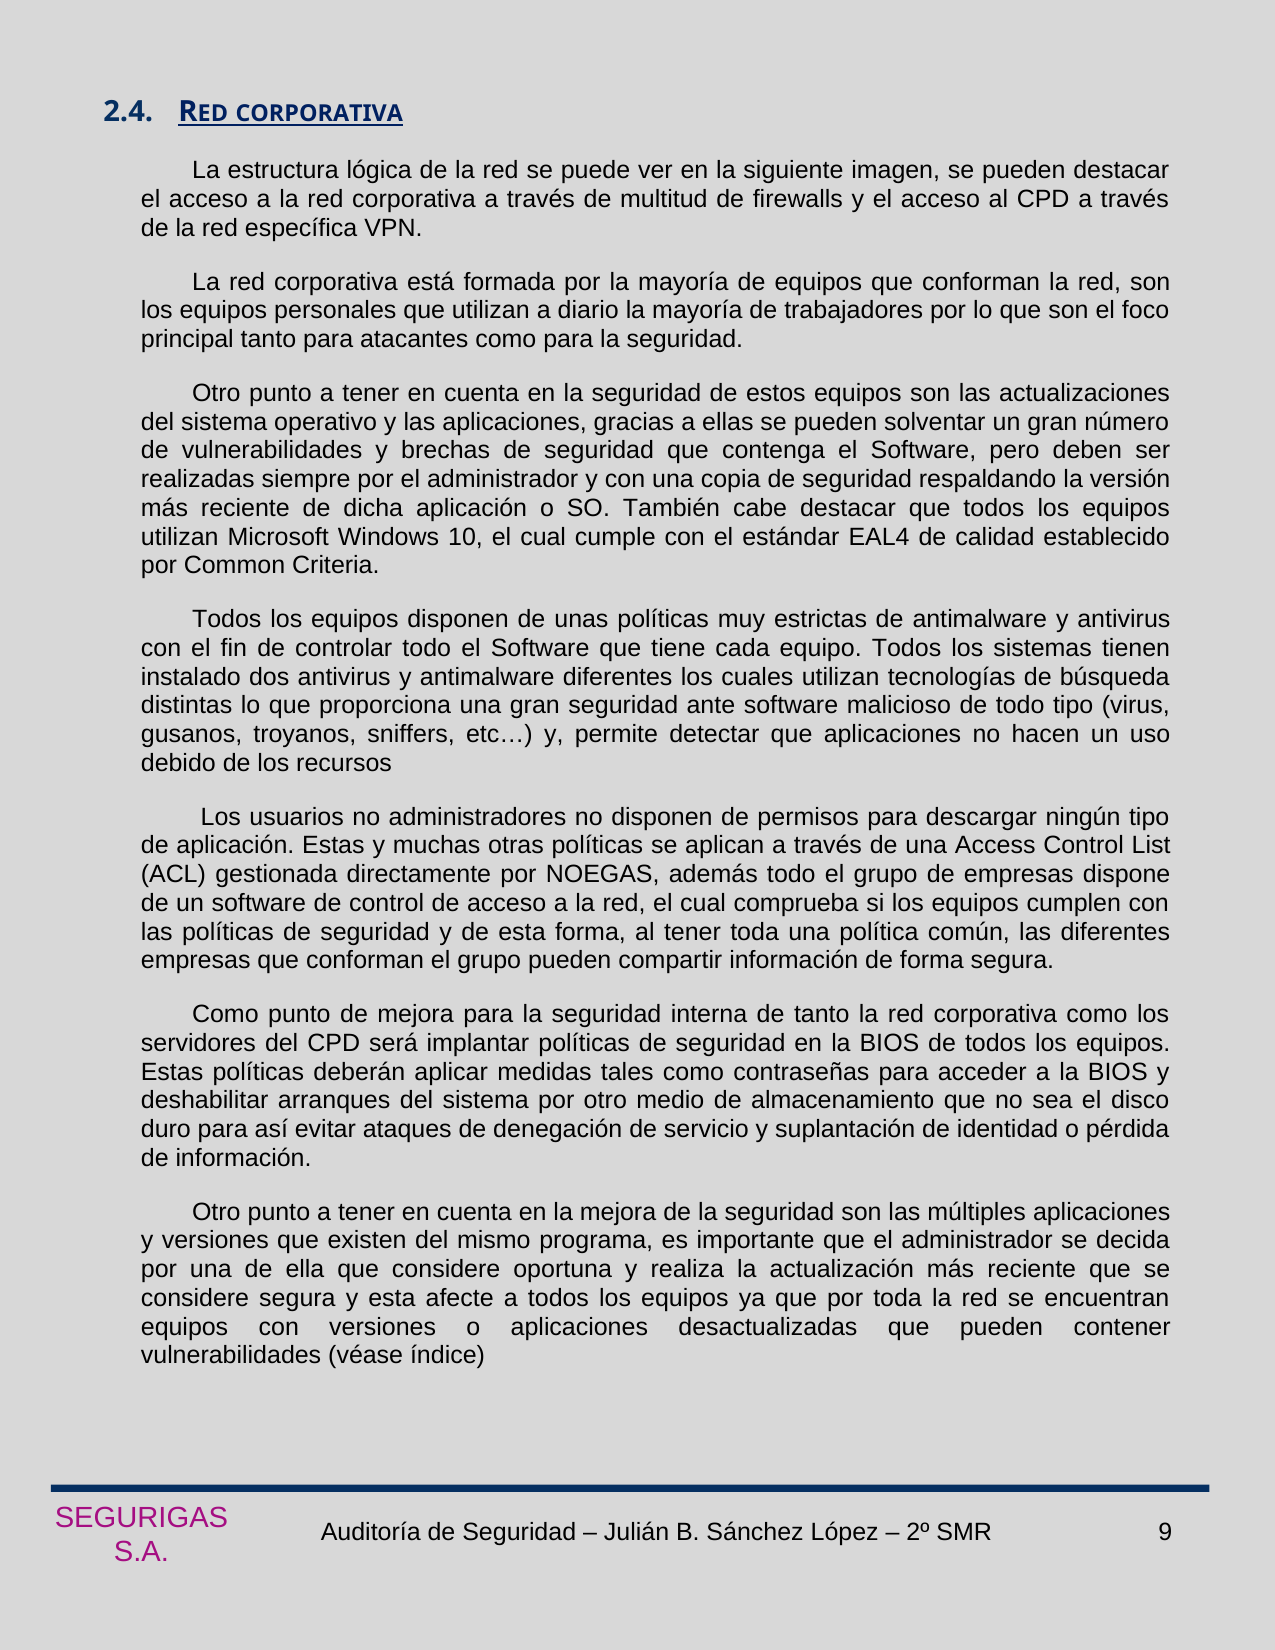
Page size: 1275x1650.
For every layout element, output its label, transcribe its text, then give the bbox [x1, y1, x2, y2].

text Como punto de mejora para la seguridad interna de tanto la red corporativa como los servidores del CPD será implantar políticas de seguridad en la BIOS de todos los equipos. Estas políticas deberán aplicar medidas tales como contraseñas para acceder a la BIOS y deshabilitar arranques del sistema por otro medio de almacenamiento que no sea el disco duro para así evitar ataques de denegación de servicio y suplantación de identidad o pérdida de información. [141, 999, 1172, 1172]
list Red corporativa [103, 91, 1172, 130]
text Otro punto a tener en cuenta en la mejora de la seguridad son las múltiples aplicaciones y versiones que existen del mismo programa, es importante que el administrador se decida por una de ella que considere oportuna y realiza la actualización más reciente que se considere segura y esta afecte a todos los equipos ya que por toda la red se encuentran equipos con versiones o aplicaciones desactualizadas que pueden contener vulnerabilidades (véase índice) [141, 1197, 1172, 1369]
text Todos los equipos disponen de unas políticas muy estrictas de antimalware y antivirus con el fin de controlar todo el Software que tiene cada equipo. Todos los sistemas tienen instalado dos antivirus y antimalware diferentes los cuales utilizan tecnologías de búsqueda distintas lo que proporciona una gran seguridad ante software malicioso de todo tipo (virus, gusanos, troyanos, sniffers, etc…) y, permite detectar que aplicaciones no hacen un uso debido de los recursos [141, 604, 1172, 777]
text La estructura lógica de la red se puede ver en la siguiente imagen, se pueden destacar el acceso a la red corporativa a través de multitud de firewalls y el acceso al CPD a través de la red específica VPN. [141, 155, 1172, 242]
text Otro punto a tener en cuenta en la seguridad de estos equipos son las actualizaciones del sistema operativo y las aplicaciones, gracias a ellas se pueden solventar un gran número de vulnerabilidades y brechas de seguridad que contenga el Software, pero deben ser realizadas siempre por el administrador y con una copia de seguridad respaldando la versión más reciente de dicha aplicación o SO. También cabe destacar que todos los equipos utilizan Microsoft Windows 10, el cual cumple con el estándar EAL4 de calidad establecido por Common Criteria. [141, 378, 1172, 579]
text Los usuarios no administradores no disponen de permisos para descargar ningún tipo de aplicación. Estas y muchas otras políticas se aplican a través de una Access Control List (ACL) gestionada directamente por NOEGAS, además todo el grupo de empresas dispone de un software de control de acceso a la red, el cual comprueba si los equipos cumplen con las políticas de seguridad y de esta forma, al tener toda una política común, las diferentes empresas que conforman el grupo pueden compartir información de forma segura. [141, 802, 1172, 974]
text La red corporativa está formada por la mayoría de equipos que conforman la red, son los equipos personales que utilizan a diario la mayoría de trabajadores por lo que son el foco principal tanto para atacantes como para la seguridad. [141, 267, 1172, 353]
